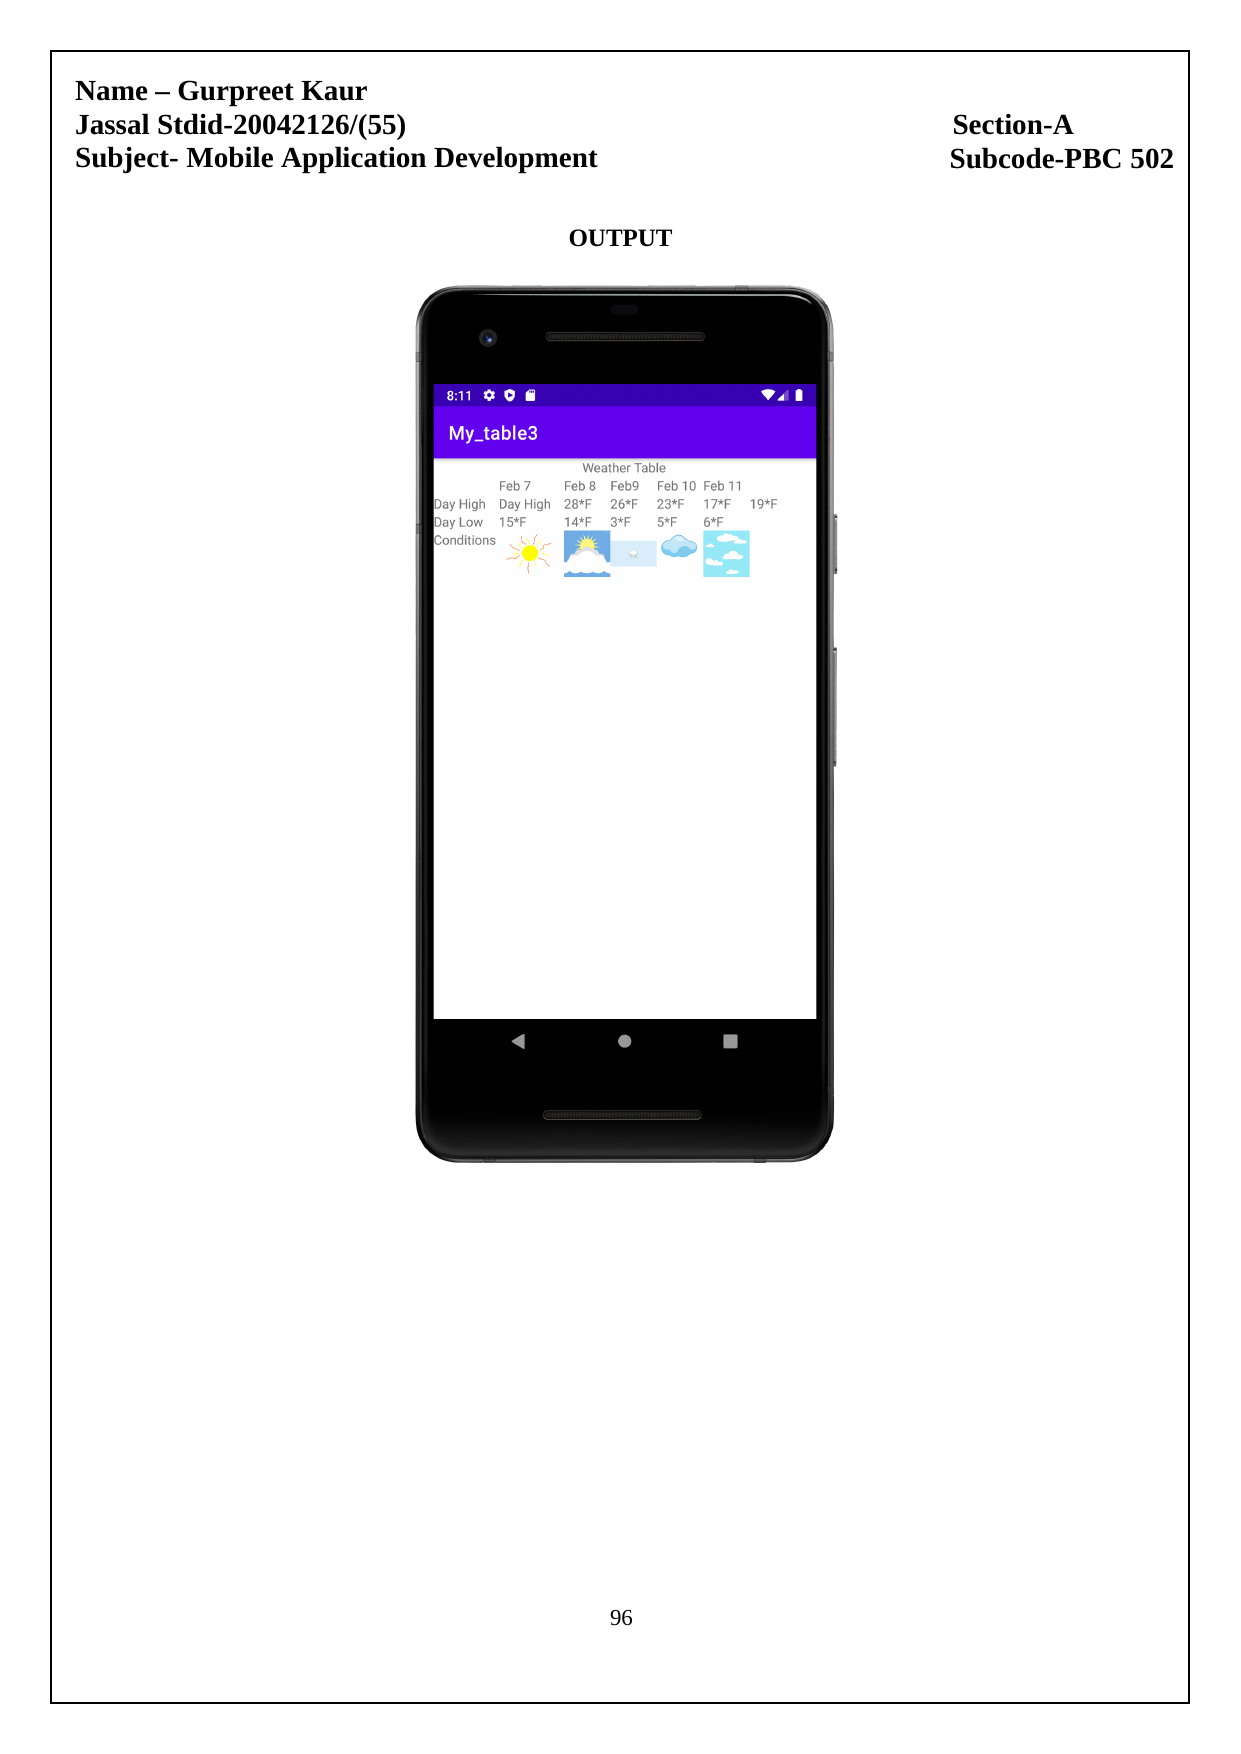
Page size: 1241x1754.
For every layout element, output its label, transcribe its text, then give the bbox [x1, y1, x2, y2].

picture [415, 285, 838, 1163]
text OUTPUT [64, 223, 1176, 251]
